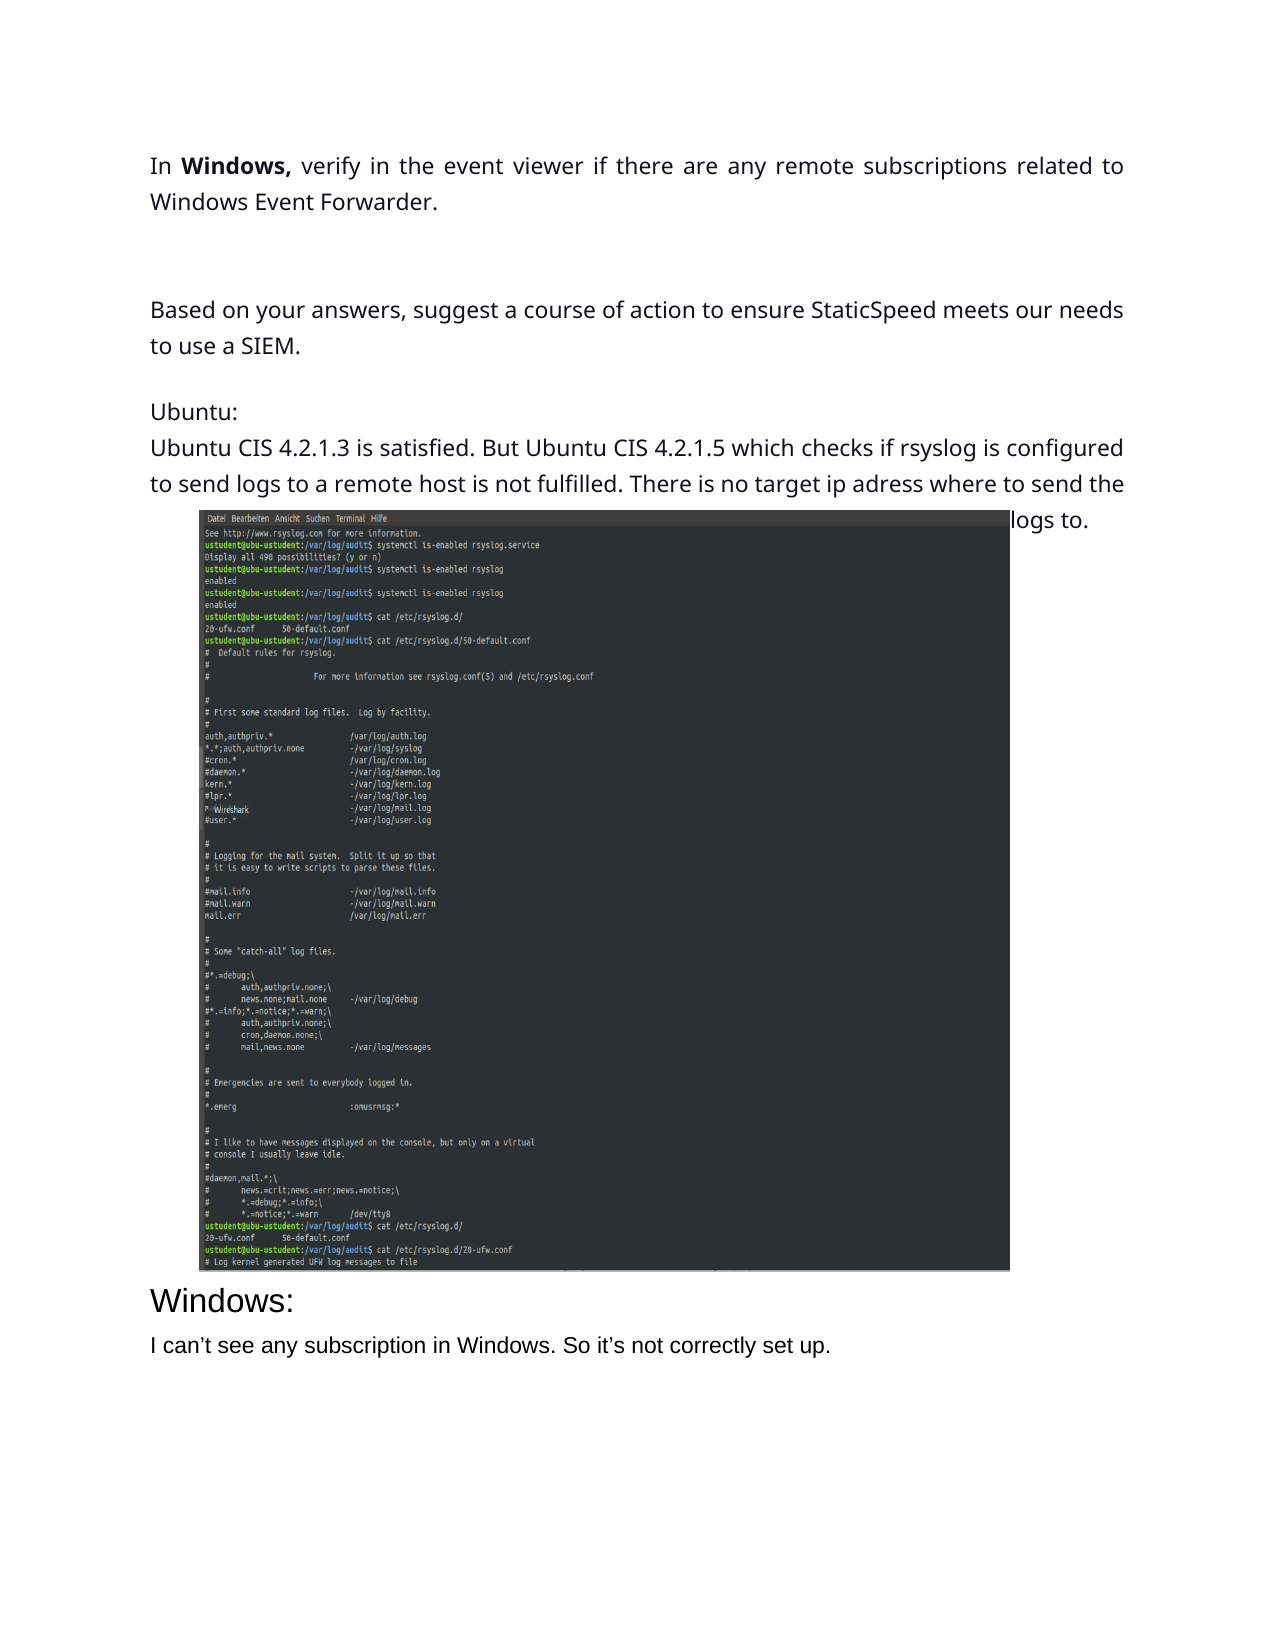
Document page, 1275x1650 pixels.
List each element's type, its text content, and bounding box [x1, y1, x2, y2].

text Based on your answers, suggest a course of action to ensure StaticSpeed meets our needs to use a SIEM. [150, 294, 1125, 361]
text Ubuntu: [150, 396, 1125, 427]
picture [199, 510, 1010, 1272]
text Ubuntu CIS 4.2.1.3 is satisfied. But Ubuntu CIS 4.2.1.5 which checks if rsyslog is configured to send logs to a remote host is not fulfilled. There is no target ip adress where to send the logs to. [150, 432, 1125, 535]
text In Windows, verify in the event viewer if there are any remote subscriptions related to Windows Event Forwarder. [150, 150, 1125, 217]
text I can’t see any subscription in Windows. So it’s not correctly set up. [150, 1332, 1125, 1358]
subtitle Windows: [150, 825, 1125, 1319]
